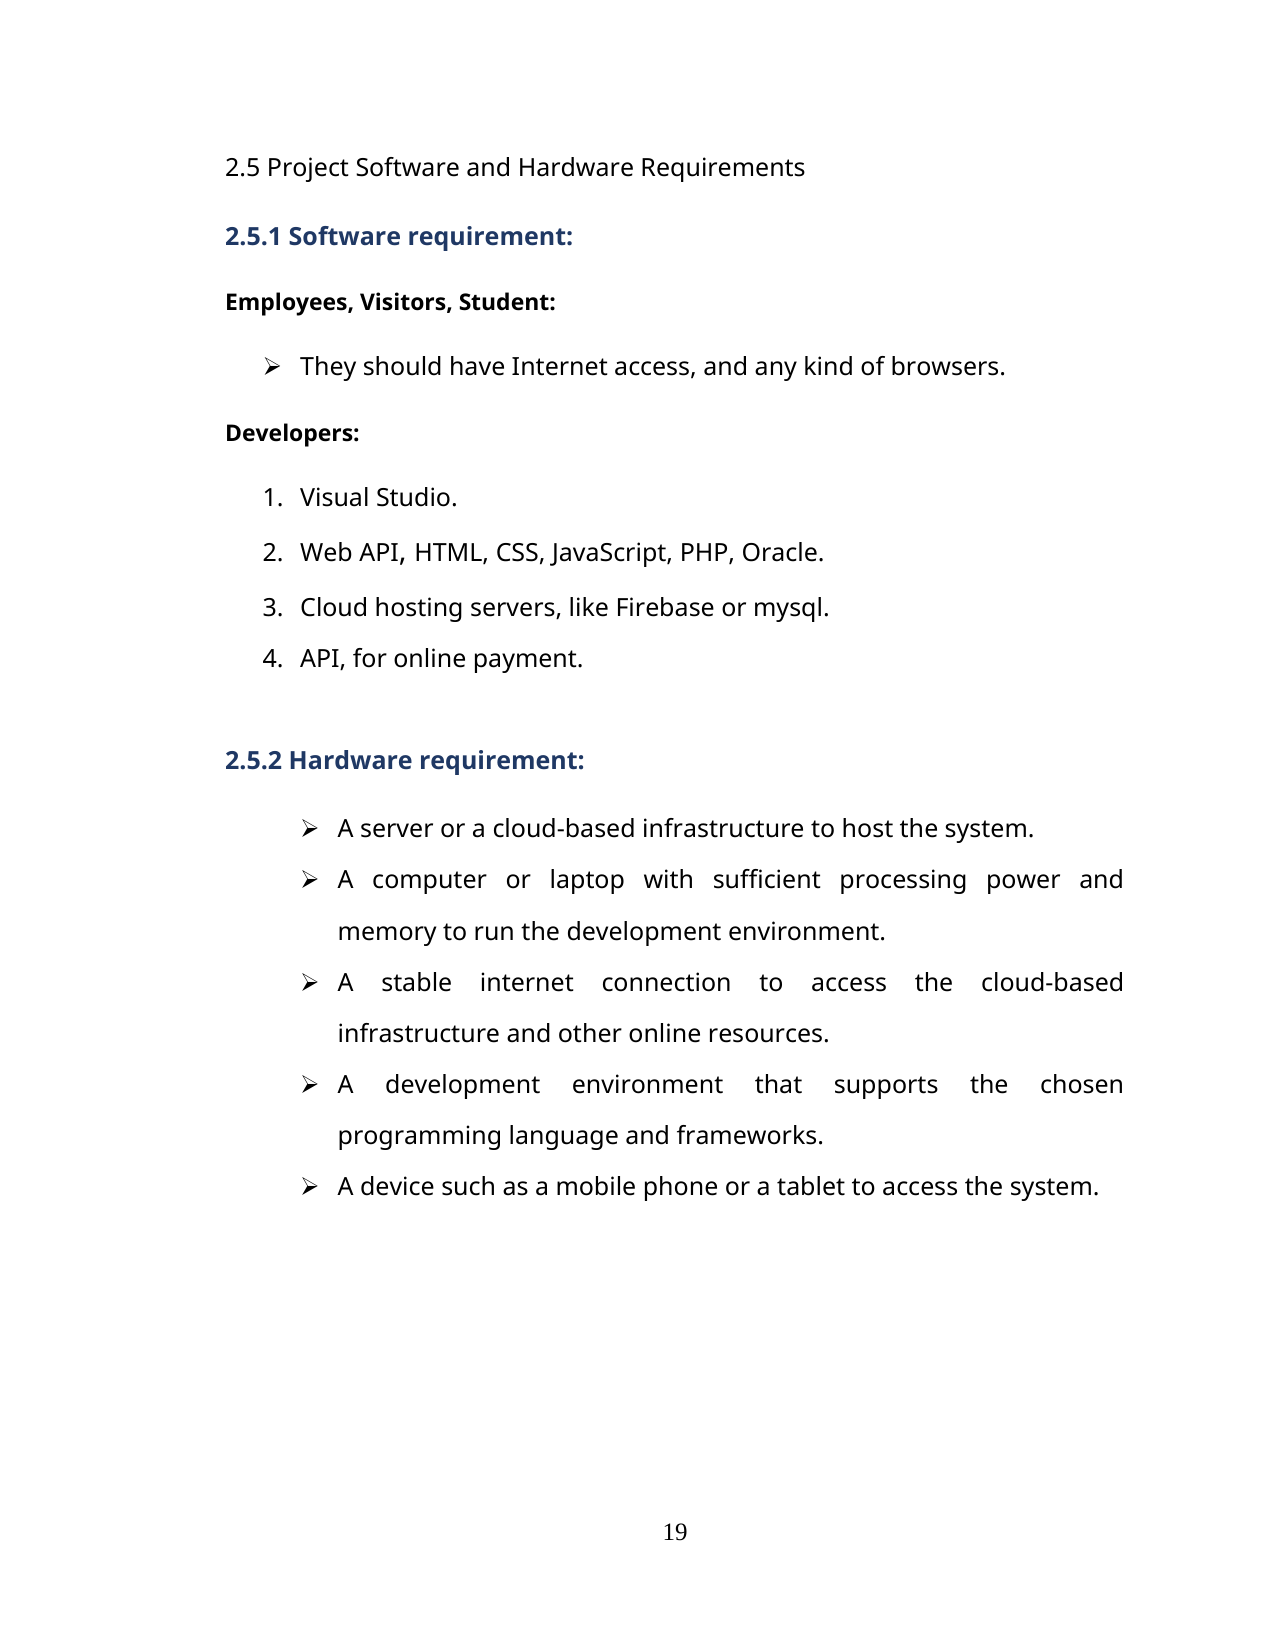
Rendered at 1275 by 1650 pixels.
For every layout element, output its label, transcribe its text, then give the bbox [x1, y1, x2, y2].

text Developers: [225, 417, 1125, 448]
text 2.5.1 Software requirement: [225, 218, 1125, 252]
list API, for online payment. [262, 641, 1125, 675]
list A stable internet connection to access the cloud-based infrastructure and other online resources. [300, 964, 1125, 1049]
list A server or a cloud-based infrastructure to host the system. [300, 811, 1125, 845]
list Web API, HTML, CSS, JavaScript, PHP, Oracle. [262, 530, 1125, 570]
subtitle 2.5 Project Software and Hardware Requirements [225, 150, 1125, 184]
list Visual Studio. [262, 479, 1125, 513]
list Cloud hosting servers, like Firebase or mysql. [262, 590, 1125, 624]
list They should have Internet access, and any kind of browsers. [262, 349, 1125, 383]
list A computer or laptop with sufficient processing power and memory to run the development environment. [300, 862, 1125, 947]
text 2.5.2 Hardware requirement: [225, 743, 1125, 777]
list A development environment that supports the chosen programming language and frameworks. [300, 1066, 1125, 1151]
list A device such as a mobile phone or a tablet to access the system. [300, 1168, 1125, 1202]
text Employees, Visitors, Student: [225, 286, 1125, 317]
